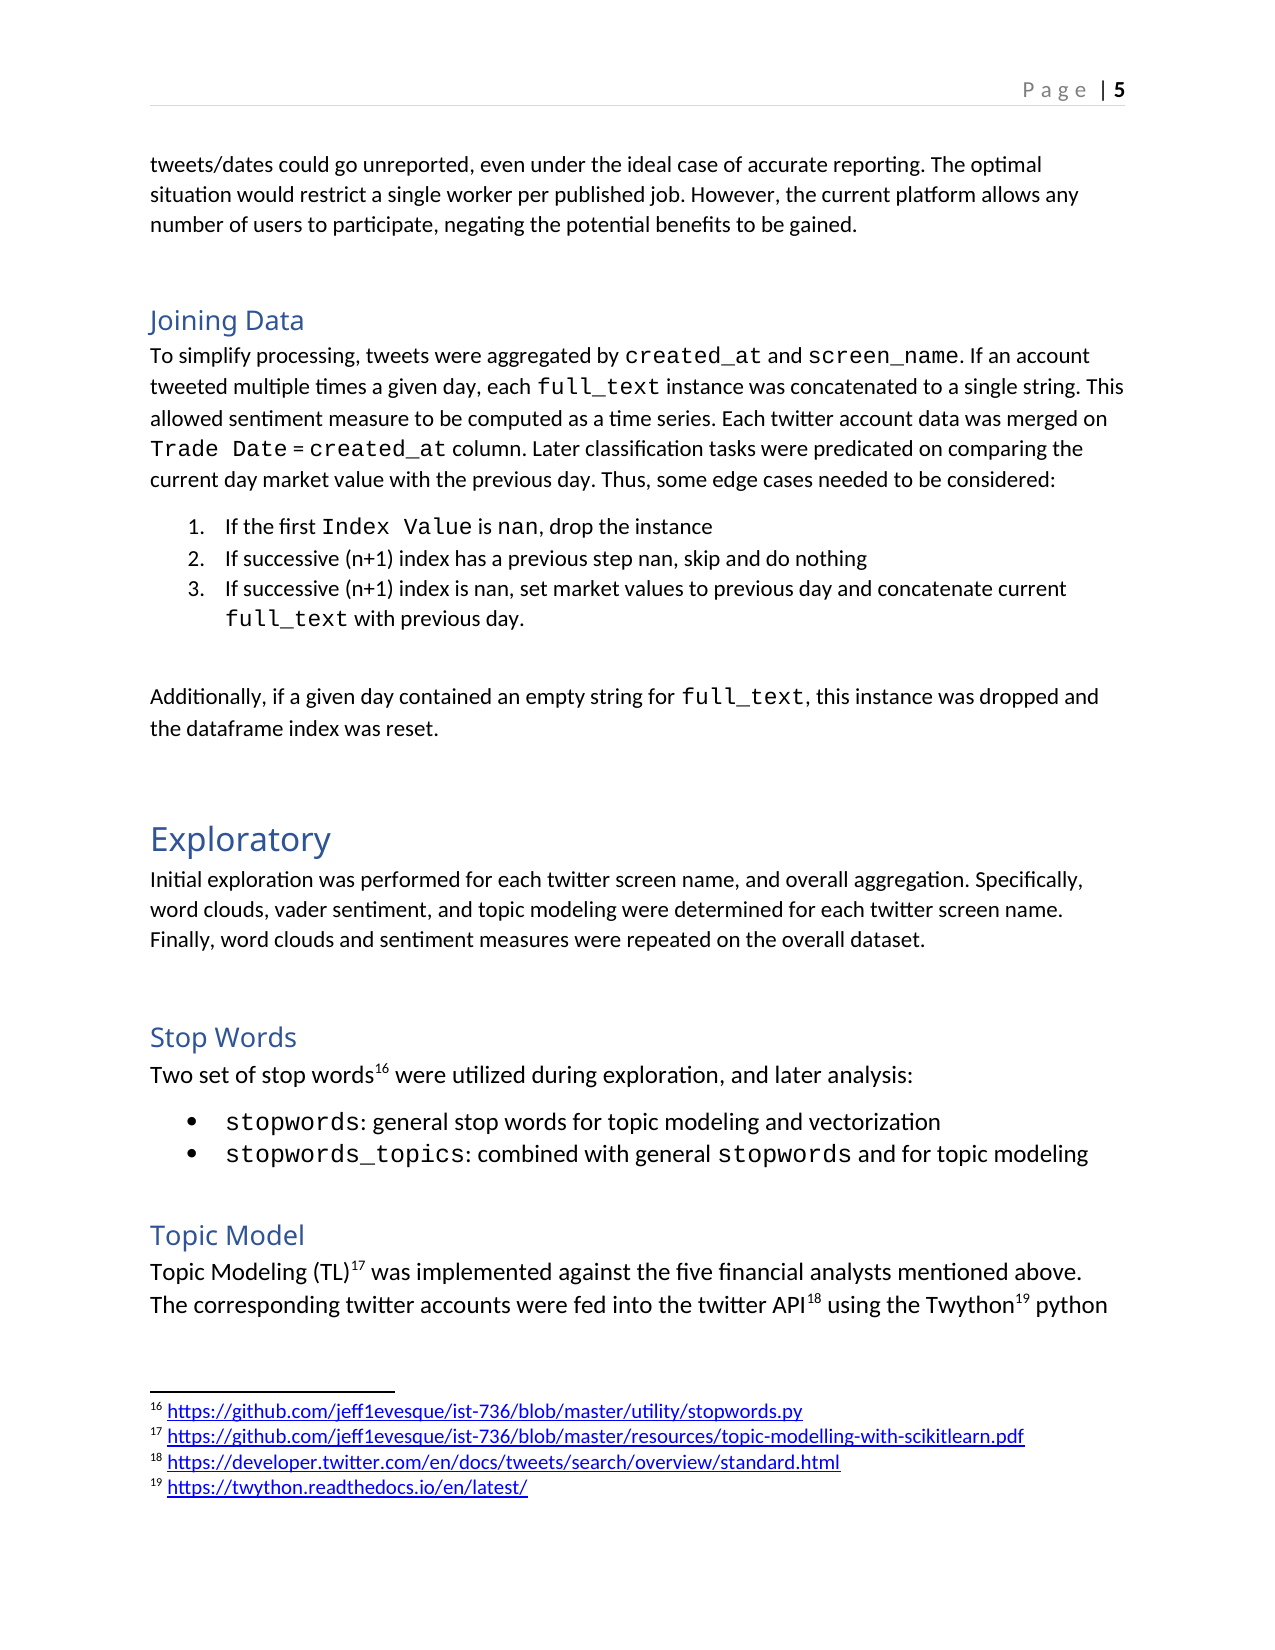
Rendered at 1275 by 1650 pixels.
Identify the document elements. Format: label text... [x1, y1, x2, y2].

list stopwords: general stop words for topic modeling and vectorization [187, 1106, 1125, 1138]
list If the first Index Value is nan, drop the instance [187, 512, 1125, 541]
text To simplify processing, tweets were aggregated by created_at and screen_name. If an account tweeted multiple times a given day, each full_text instance was concatenated to a single string. This allowed sentiment measure to be computed as a time series. Each twitter account data was merged on Trade Date = created_at column. Later classification tasks were predicated on comparing the current day market value with the previous day. Thus, some edge cases needed to be considered: [150, 341, 1125, 493]
list If successive (n+1) index has a previous step nan, skip and do nothing [187, 544, 1125, 572]
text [150, 1256, 1125, 1320]
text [150, 150, 1125, 238]
subtitle Exploratory [150, 816, 1125, 861]
list If successive (n+1) index is nan, set market values to previous day and concatenate current full_text with previous day. [187, 574, 1125, 633]
subtitle Joining Data [150, 301, 1125, 338]
list stopwords_topics: combined with general stopwords and for topic modeling [187, 1138, 1125, 1169]
text Additionally, if a given day contained an empty string for full_text, this instance was dropped and the dataframe index was reset. [150, 682, 1125, 742]
subtitle Stop Words [150, 1019, 1125, 1056]
text Two set of stop words were utilized during exploration, and later analysis: [150, 1059, 1125, 1089]
text Initial exploration was performed for each twitter screen name, and overall aggregation. Specifically, word clouds, vader sentiment, and topic modeling were determined for each twitter screen name. Finally, word clouds and sentiment measures were repeated on the overall dataset. [150, 865, 1125, 953]
subtitle Topic Model [150, 1217, 1125, 1253]
